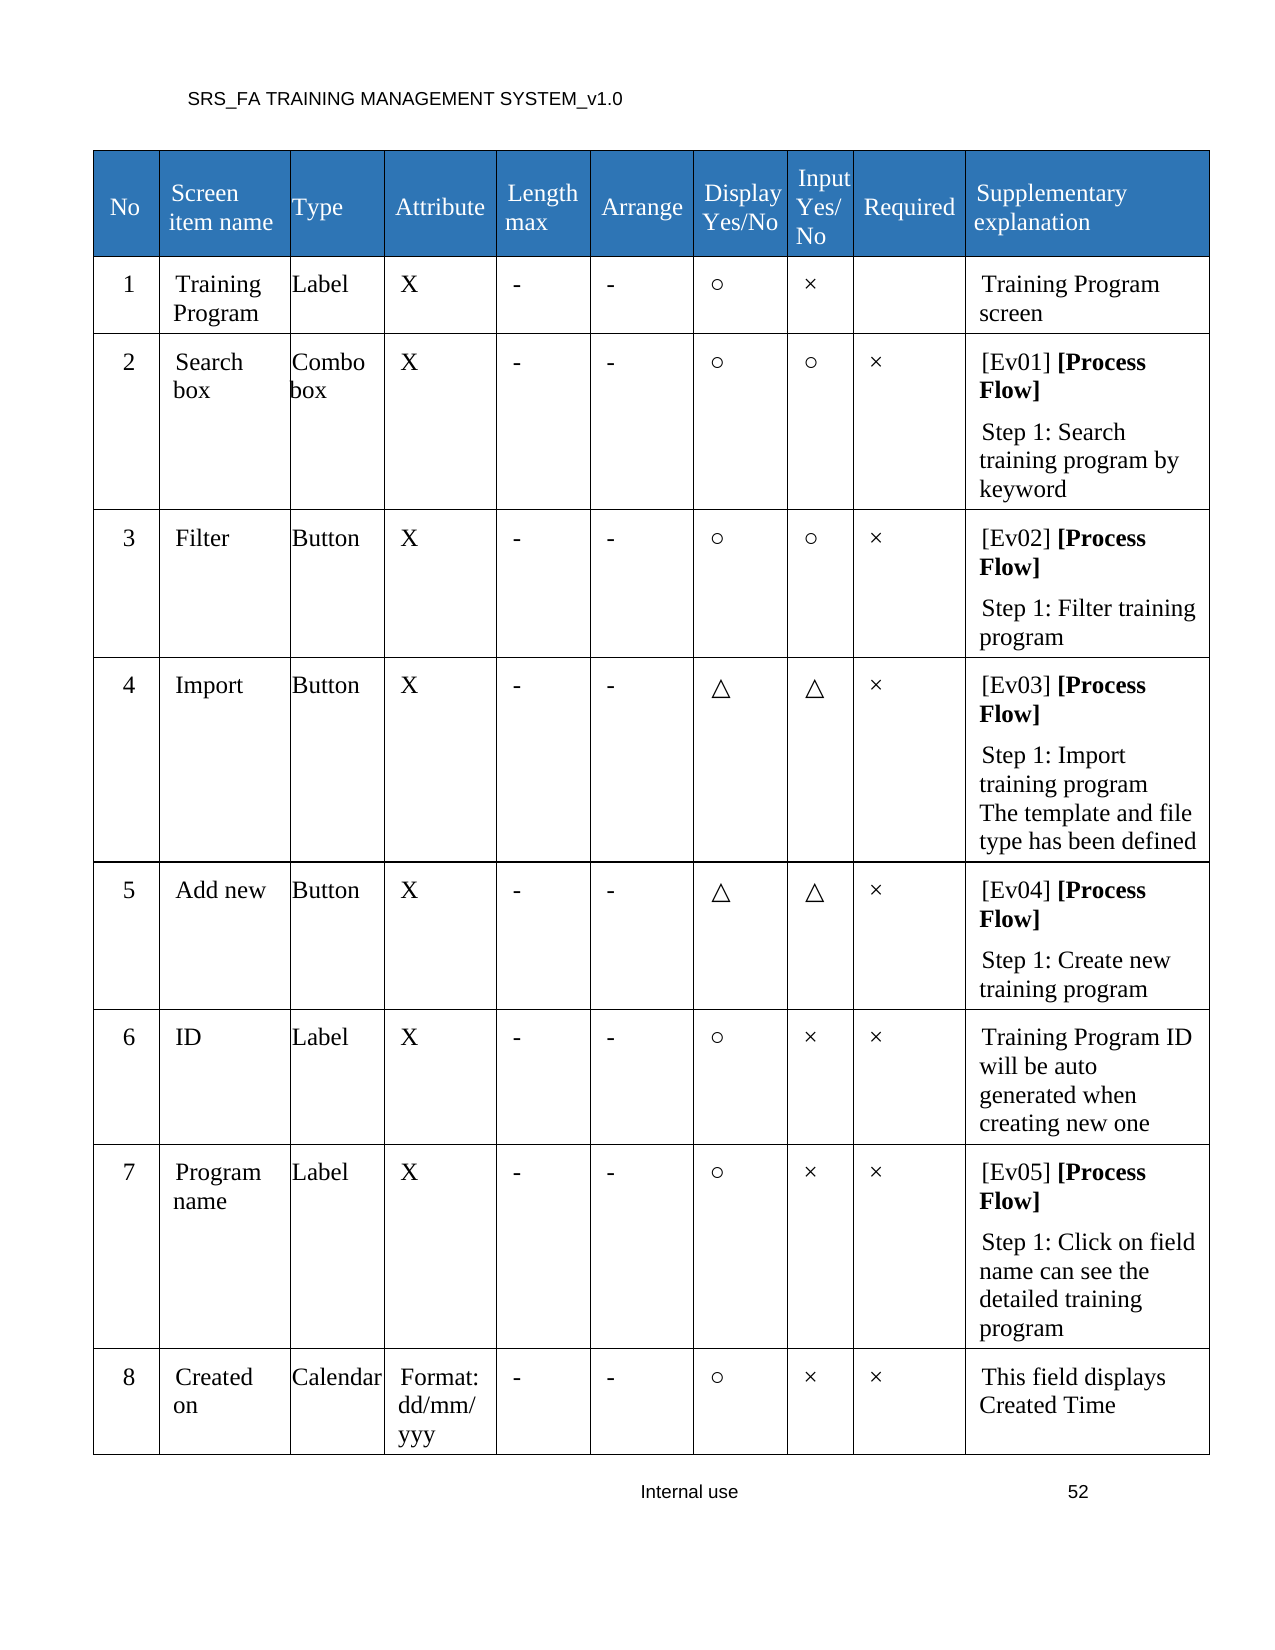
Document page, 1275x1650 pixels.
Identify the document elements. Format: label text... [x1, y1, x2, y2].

table_cell Label [291, 1145, 384, 1348]
table_cell 2 [94, 334, 159, 509]
table_cell × [854, 863, 965, 1009]
table_cell 6 [94, 1010, 159, 1143]
table_cell × [854, 1010, 965, 1143]
table_cell - [497, 863, 590, 1009]
table_cell X [385, 257, 496, 333]
table_cell × [788, 1349, 853, 1454]
table_cell [854, 257, 965, 333]
table_header Arrange [591, 151, 693, 256]
table_cell △ [788, 863, 853, 1009]
table_cell - [591, 1010, 693, 1143]
table_cell 4 [94, 658, 159, 861]
table_cell X [385, 658, 496, 861]
table_header No [94, 151, 159, 256]
table_cell Training Program ID will be auto generated when creating new one [966, 1010, 1209, 1143]
table_cell × [854, 658, 965, 861]
table_cell - [497, 257, 590, 333]
table_cell Training Program [160, 257, 290, 333]
table_cell Search box [160, 334, 290, 509]
table_cell - [497, 658, 590, 861]
table_cell [Ev05] [Process Flow] Step 1: Click on field name can see the detailed training program [966, 1145, 1209, 1348]
table_header Attribute [385, 151, 496, 256]
table_cell - [591, 334, 693, 509]
table_cell ○ [694, 1010, 787, 1143]
table_cell ○ [694, 334, 787, 509]
table_cell Format: dd/mm/yyy [385, 1349, 496, 1454]
table_cell △ [788, 658, 853, 861]
table_cell [Ev01] [Process Flow] Step 1: Search training program by keyword [966, 334, 1209, 509]
table_cell Label [291, 257, 384, 333]
table_cell × [788, 257, 853, 333]
table_cell ○ [788, 510, 853, 657]
table_header Screen item name [160, 151, 290, 256]
table_cell ○ [694, 1145, 787, 1348]
table_cell × [854, 1145, 965, 1348]
table_cell × [788, 1010, 853, 1143]
table_cell × [854, 510, 965, 657]
table_cell - [497, 1145, 590, 1348]
table_cell X [385, 510, 496, 657]
table_cell X [385, 863, 496, 1009]
table_cell This field displays Created Time [966, 1349, 1209, 1454]
table_cell [Ev03] [Process Flow] Step 1: Import training program The template and file type has been defined [966, 658, 1209, 861]
table_cell ○ [694, 510, 787, 657]
table_cell × [788, 1145, 853, 1348]
table_cell Calendar [291, 1349, 384, 1454]
table_cell Training Program screen [966, 257, 1209, 333]
table_cell Button [291, 863, 384, 1009]
table_cell X [385, 1010, 496, 1143]
table_cell - [591, 1349, 693, 1454]
table_cell - [591, 1145, 693, 1348]
table_cell △ [694, 658, 787, 861]
table_cell - [497, 510, 590, 657]
table_cell - [591, 257, 693, 333]
table_cell X [385, 334, 496, 509]
table_cell 1 [94, 257, 159, 333]
table_cell Created on [160, 1349, 290, 1454]
table_cell Combobox [291, 334, 384, 509]
table_header Supplementary explanation [966, 151, 1209, 256]
table_cell × [854, 1349, 965, 1454]
table_cell - [591, 510, 693, 657]
table_header Length max [497, 151, 590, 256]
table_cell - [591, 863, 693, 1009]
table_cell Label [291, 1010, 384, 1143]
table_header Type [291, 151, 384, 256]
table_cell Button [291, 658, 384, 861]
table_cell - [497, 1349, 590, 1454]
table_cell - [497, 1010, 590, 1143]
table_cell 5 [94, 863, 159, 1009]
table_cell Program name [160, 1145, 290, 1348]
table_cell Filter [160, 510, 290, 657]
table_cell ○ [788, 334, 853, 509]
table_cell [Ev02] [Process Flow] Step 1: Filter training program [966, 510, 1209, 657]
table_cell - [497, 334, 590, 509]
table_cell [Ev04] [Process Flow] Step 1: Create new training program [966, 863, 1209, 1009]
table_header Input Yes/No [788, 151, 853, 256]
table_header Display Yes/No [694, 151, 787, 256]
table_cell 7 [94, 1145, 159, 1348]
table_cell × [854, 334, 965, 509]
table_cell 3 [94, 510, 159, 657]
table_cell Import [160, 658, 290, 861]
table_cell ○ [694, 1349, 787, 1454]
table_cell ID [160, 1010, 290, 1143]
table_cell Add new [160, 863, 290, 1009]
table_cell △ [694, 863, 787, 1009]
table_cell 8 [94, 1349, 159, 1454]
table_cell - [591, 658, 693, 861]
table_cell ○ [694, 257, 787, 333]
table_header Required [854, 151, 965, 256]
table_cell Button [291, 510, 384, 657]
table_cell X [385, 1145, 496, 1348]
